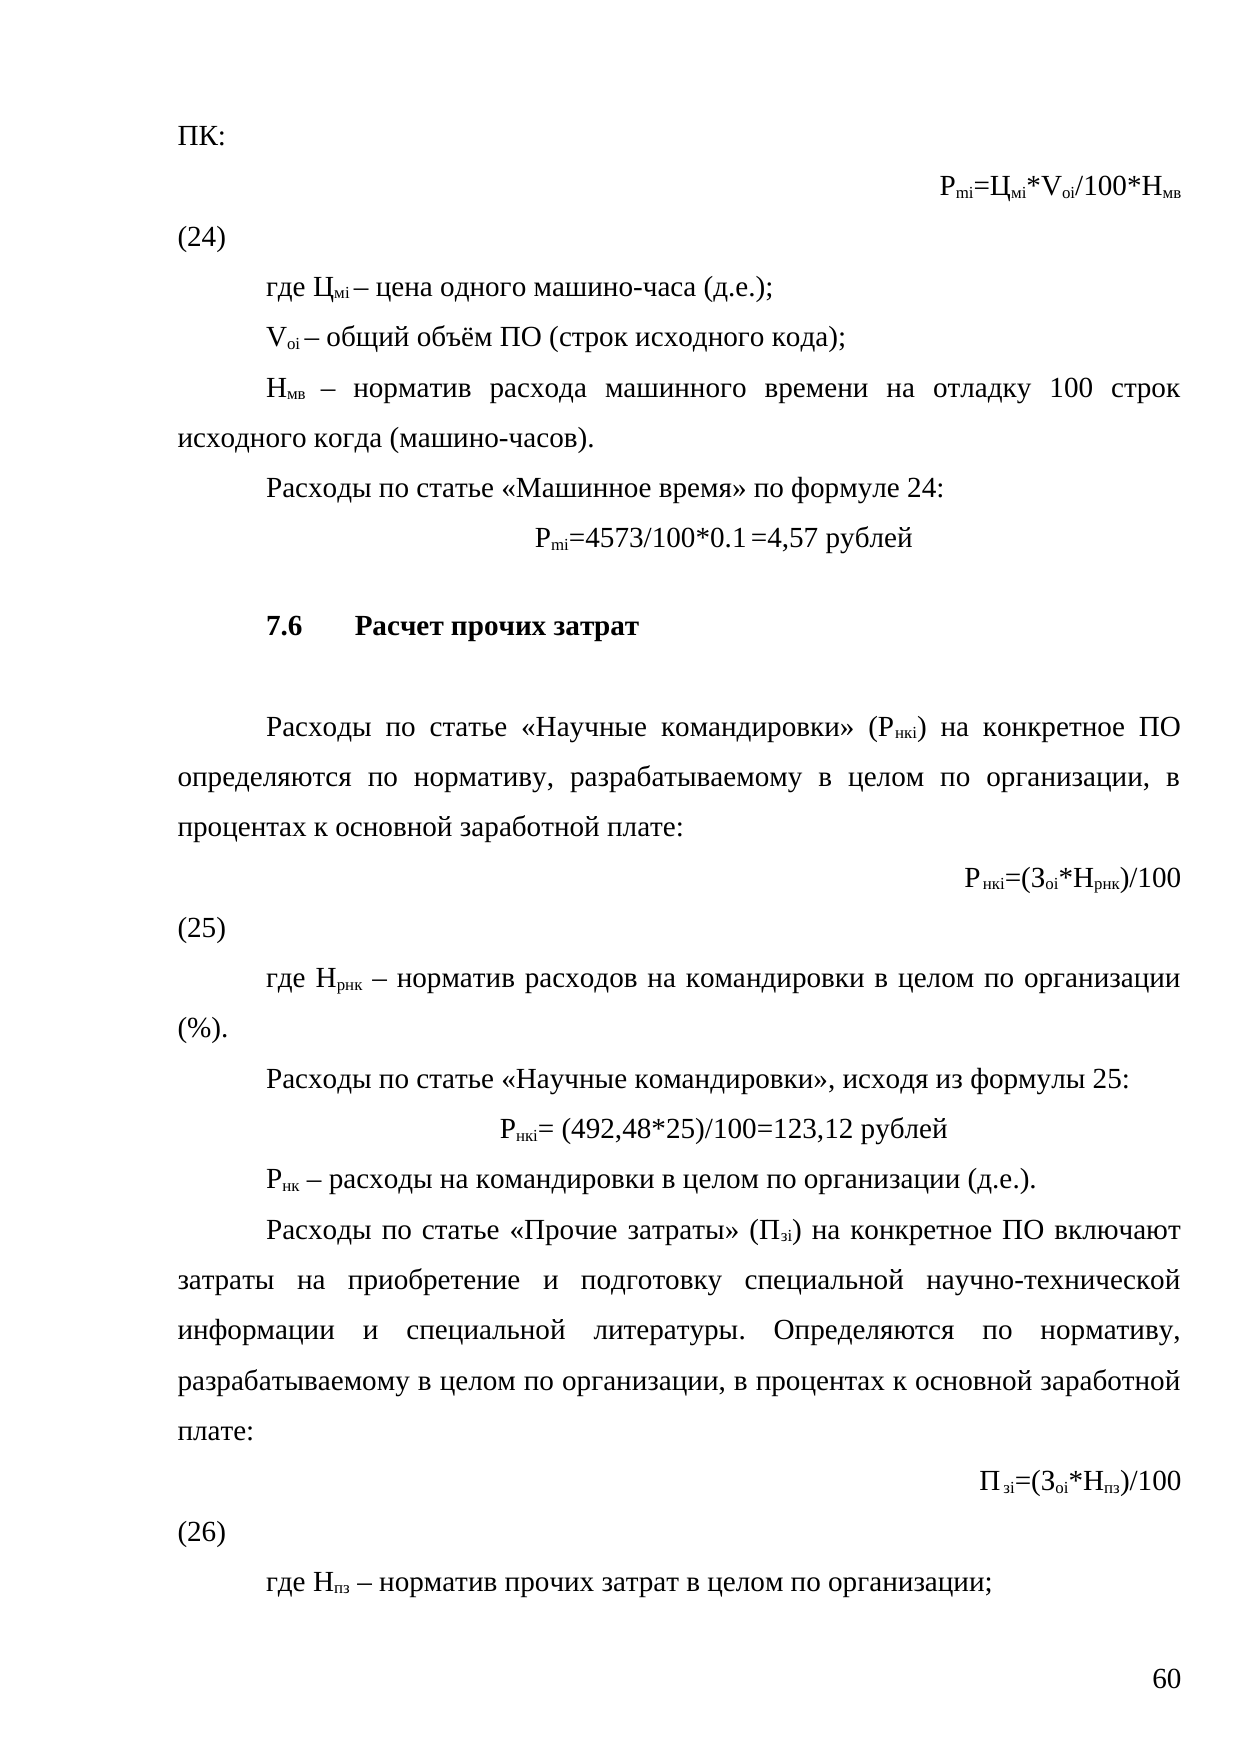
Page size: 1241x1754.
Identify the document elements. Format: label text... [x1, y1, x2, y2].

text где Нрнк – норматив расходов на командировки в целом по организации (%). [177, 960, 1181, 1044]
text Расходы по статье «Прочие затраты» (Пзi) на конкретное ПО включают затраты на приобретение и подготовку специальной научно-технической информации и специальной литературы. Определяются по нормативу, разрабатываемому в целом по организации, в процентах к основной заработной плате: [177, 1212, 1181, 1447]
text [177, 118, 1181, 152]
text Рнк – расходы на командировки в целом по организации (д.е.). [177, 1162, 1181, 1195]
text Hмв – норматив расхода машинного времени на отладку 100 строк исходного когда (машино-часов). [177, 370, 1181, 453]
text Рнкi=(Зоi*Нрнк)/100 (25) [177, 860, 1181, 943]
text Расходы по статье «Машинное время» по формуле 24: [177, 470, 1181, 504]
text где Цмi – цена одного машино-часа (д.е.); [177, 269, 1181, 303]
text Расходы по статье «Научные командировки», исходя из формулы 25: [177, 1061, 1181, 1094]
subtitle 7.6 Расчет прочих затрат [177, 608, 1181, 642]
text Рнкi= (492,48*25)/100=123,12 рублей [177, 1111, 1181, 1145]
text Voi – общий объём ПО (строк исходного кода); [177, 319, 1181, 353]
text Пзi=(Зoi*Нпз)/100 (26) [177, 1463, 1181, 1547]
text Pmi=Цмi*Voi/100*Hмв (24) [177, 168, 1181, 252]
text Pmi=4573/100*0.1 =4,57 рублей [177, 521, 1181, 554]
text Расходы по статье «Научные командировки» (Рнкi) на конкретное ПО определяются по нормативу, разрабатываемому в целом по организации, в процентах к основной заработной плате: [177, 709, 1181, 843]
text где Нпз – норматив прочих затрат в целом по организации; [177, 1564, 1181, 1598]
